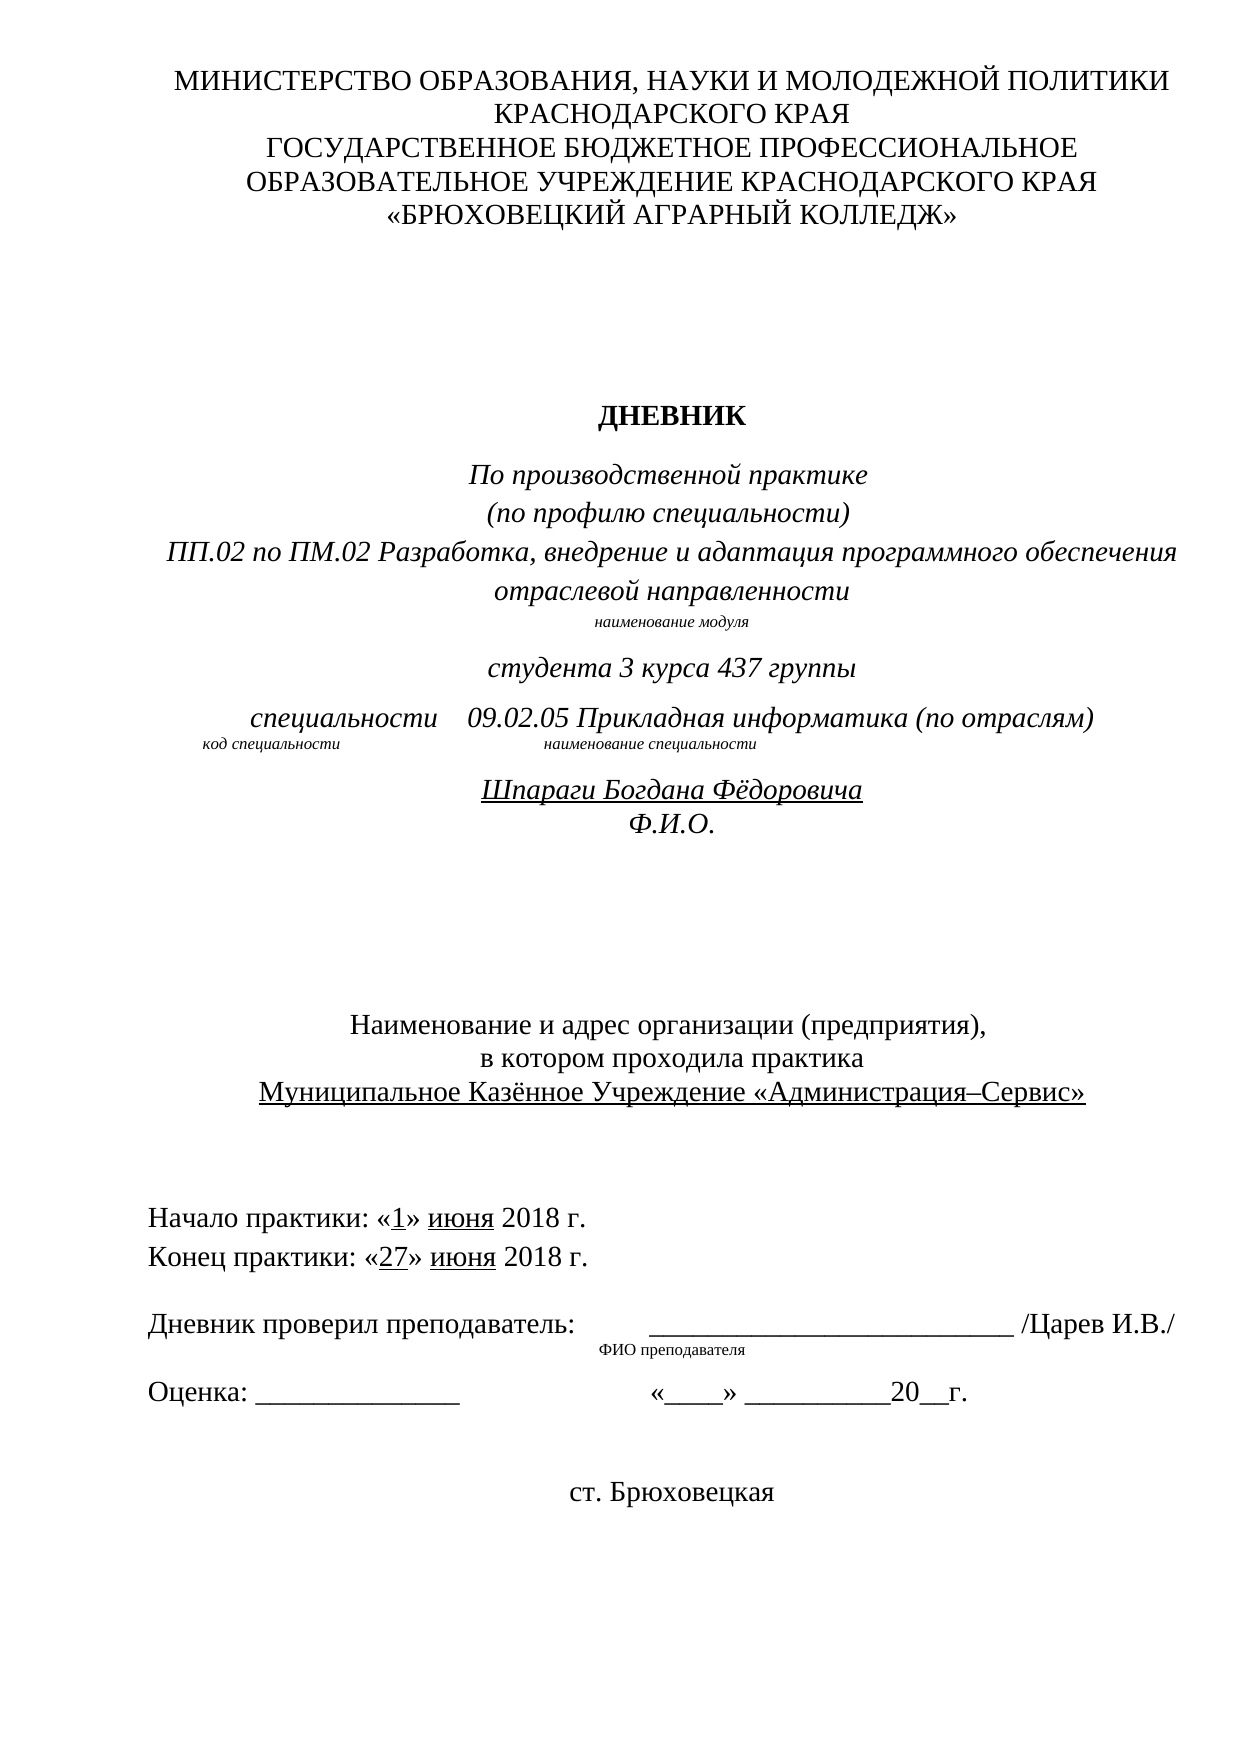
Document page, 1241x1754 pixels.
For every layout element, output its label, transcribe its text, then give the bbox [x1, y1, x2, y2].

text специальности 09.02.05 Прикладная информатика (по отраслям) [148, 700, 1196, 734]
text код специальности наименование специальности [148, 734, 1196, 767]
text ст. Брюховецкая [148, 1474, 1196, 1508]
text МИНИСТЕРСТВО ОБРАЗОВАНИЯ, НАУКИ И МОЛОДЕЖНОЙ ПОЛИТИКИ КРАСНОДАРСКОГО КРАЯ [148, 63, 1196, 130]
text студента 3 курса 437 группы [148, 650, 1196, 683]
text По производственной практике (по профилю специальности) ПП.02 по ПМ.02 Разработка, внедрение и адаптация программного обеспечения отраслевой направленности [148, 457, 1196, 606]
text Наименование и адрес организации (предприятия), в котором проходила практика [148, 1007, 1196, 1074]
text Муниципальное Казённое Учреждение «Администрация–Сервис» [148, 1074, 1196, 1108]
text наименование модуля [148, 611, 1196, 645]
text Оценка: ______________ «____» __________20__г. [148, 1374, 1196, 1407]
text ФИО преподавателя [148, 1340, 1196, 1374]
text Начало практики: «1» июня 2018 г. [148, 1200, 1196, 1233]
text Ф.И.О. [148, 806, 1196, 839]
text Шпараги Богдана Фёдоровича [148, 772, 1196, 806]
text Конец практики: «27» июня 2018 г. [148, 1239, 1196, 1273]
text Государственное бюджетное ПРОФЕССИОНАЛЬНОЕ образовательное учреждение КРАСНОДАРСКОГО КРАЯ «Брюховецкий аграрный колледж» [148, 130, 1196, 231]
text Дневник проверил преподаватель: _________________________ /Царев И.В./ [148, 1307, 1196, 1340]
subtitle ДНЕВНИК [148, 398, 1196, 432]
